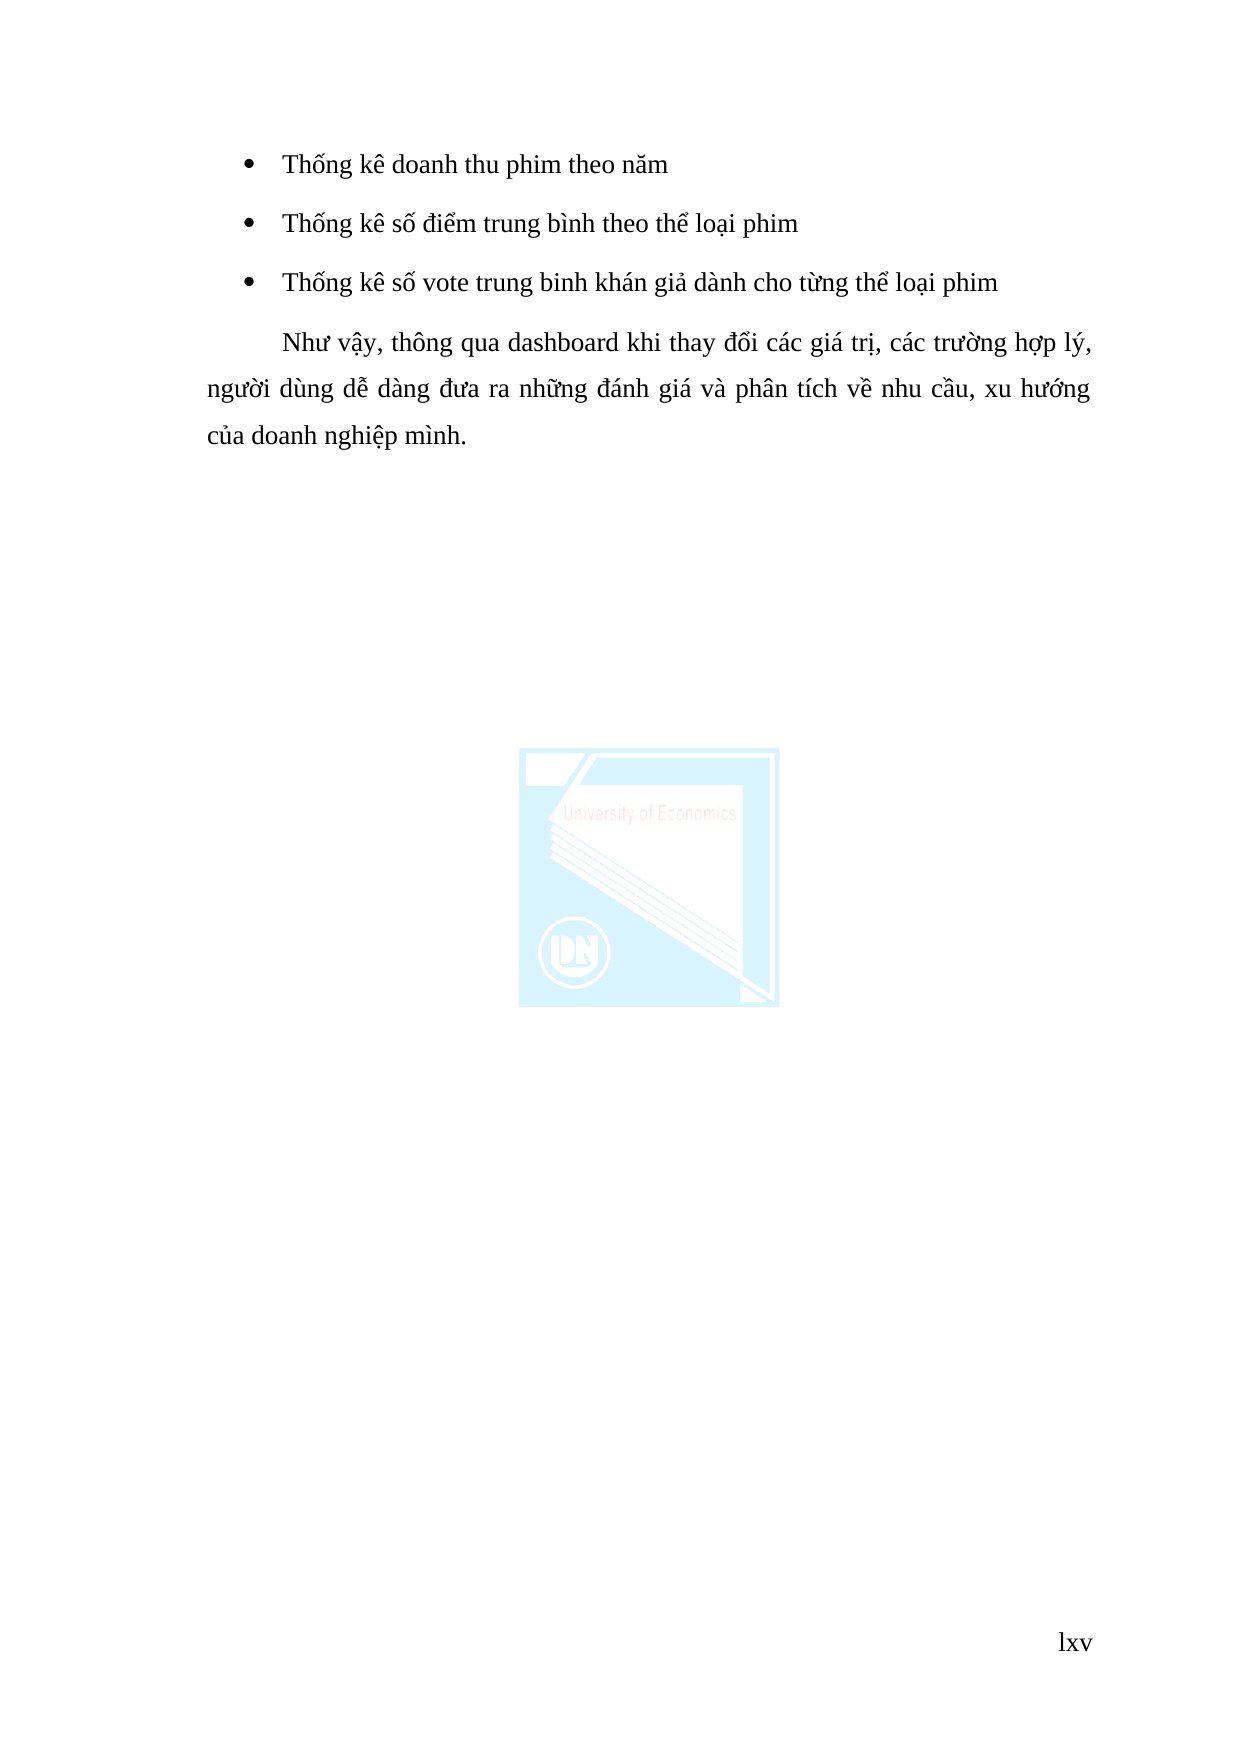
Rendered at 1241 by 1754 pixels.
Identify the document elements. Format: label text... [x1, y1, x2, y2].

list Thống kê doanh thu phim theo năm [244, 148, 1092, 179]
text Như vậy, thông qua dashboard khi thay đổi các giá trị, các trường hợp lý, người dùng dễ dàng đưa ra những đánh giá và phân tích về nhu cầu, xu hướng của doanh nghiệp mình. [207, 326, 1092, 450]
list Thống kê số vote trung binh khán giả dành cho từng thể loại phim [244, 266, 1092, 298]
list Thống kê số điểm trung bình theo thể loại phim [244, 207, 1092, 238]
